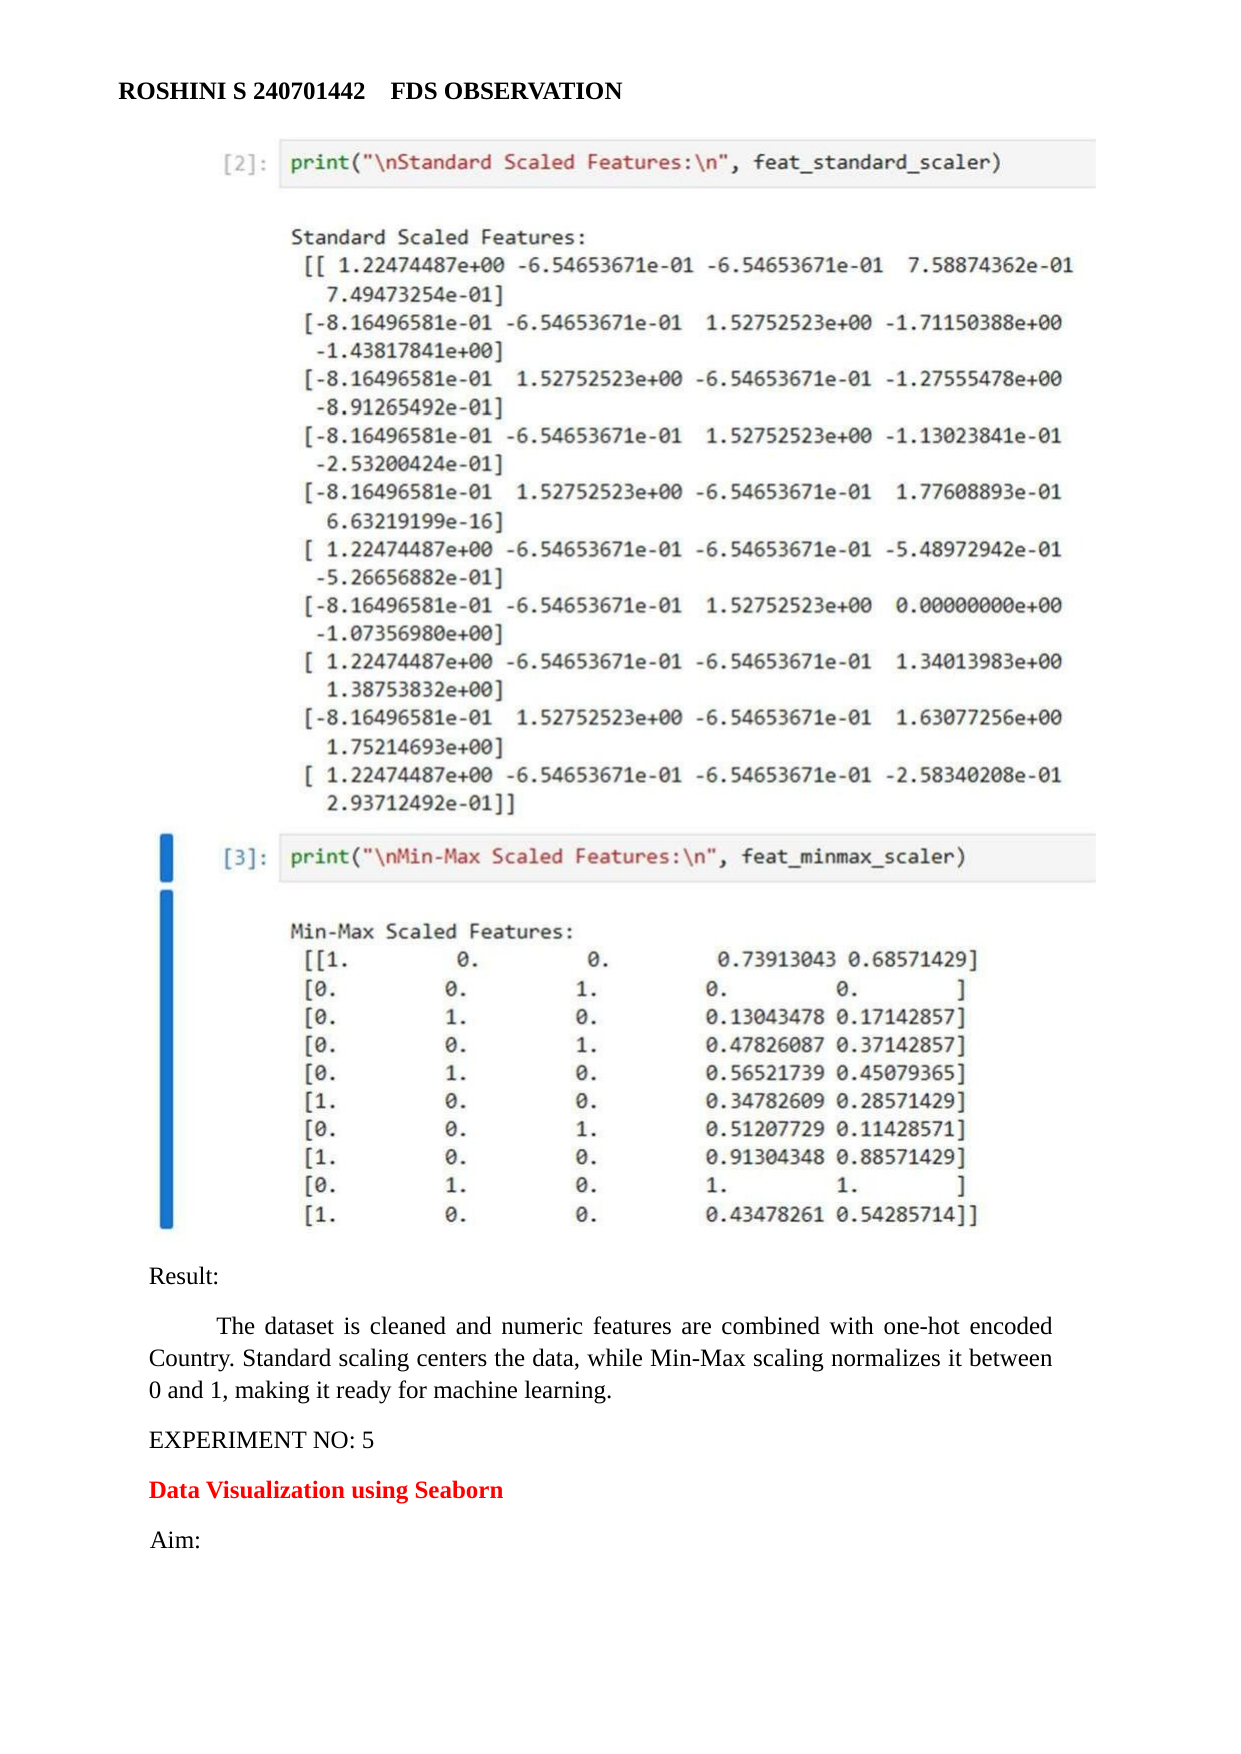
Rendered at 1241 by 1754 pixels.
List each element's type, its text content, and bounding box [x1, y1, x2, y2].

text The dataset is cleaned and numeric features are combined with one-hot encoded Country. Standard scaling centers the data, while Min-Max scaling normalizes it between 0 and 1, making it ready for machine learning. [148, 1311, 1053, 1404]
text EXPERIMENT NO: 5 [148, 1425, 1089, 1454]
picture [154, 137, 1096, 1242]
text Result: [148, 1261, 1089, 1290]
text Data Visualization using Seaborn Aim: [148, 1476, 559, 1554]
